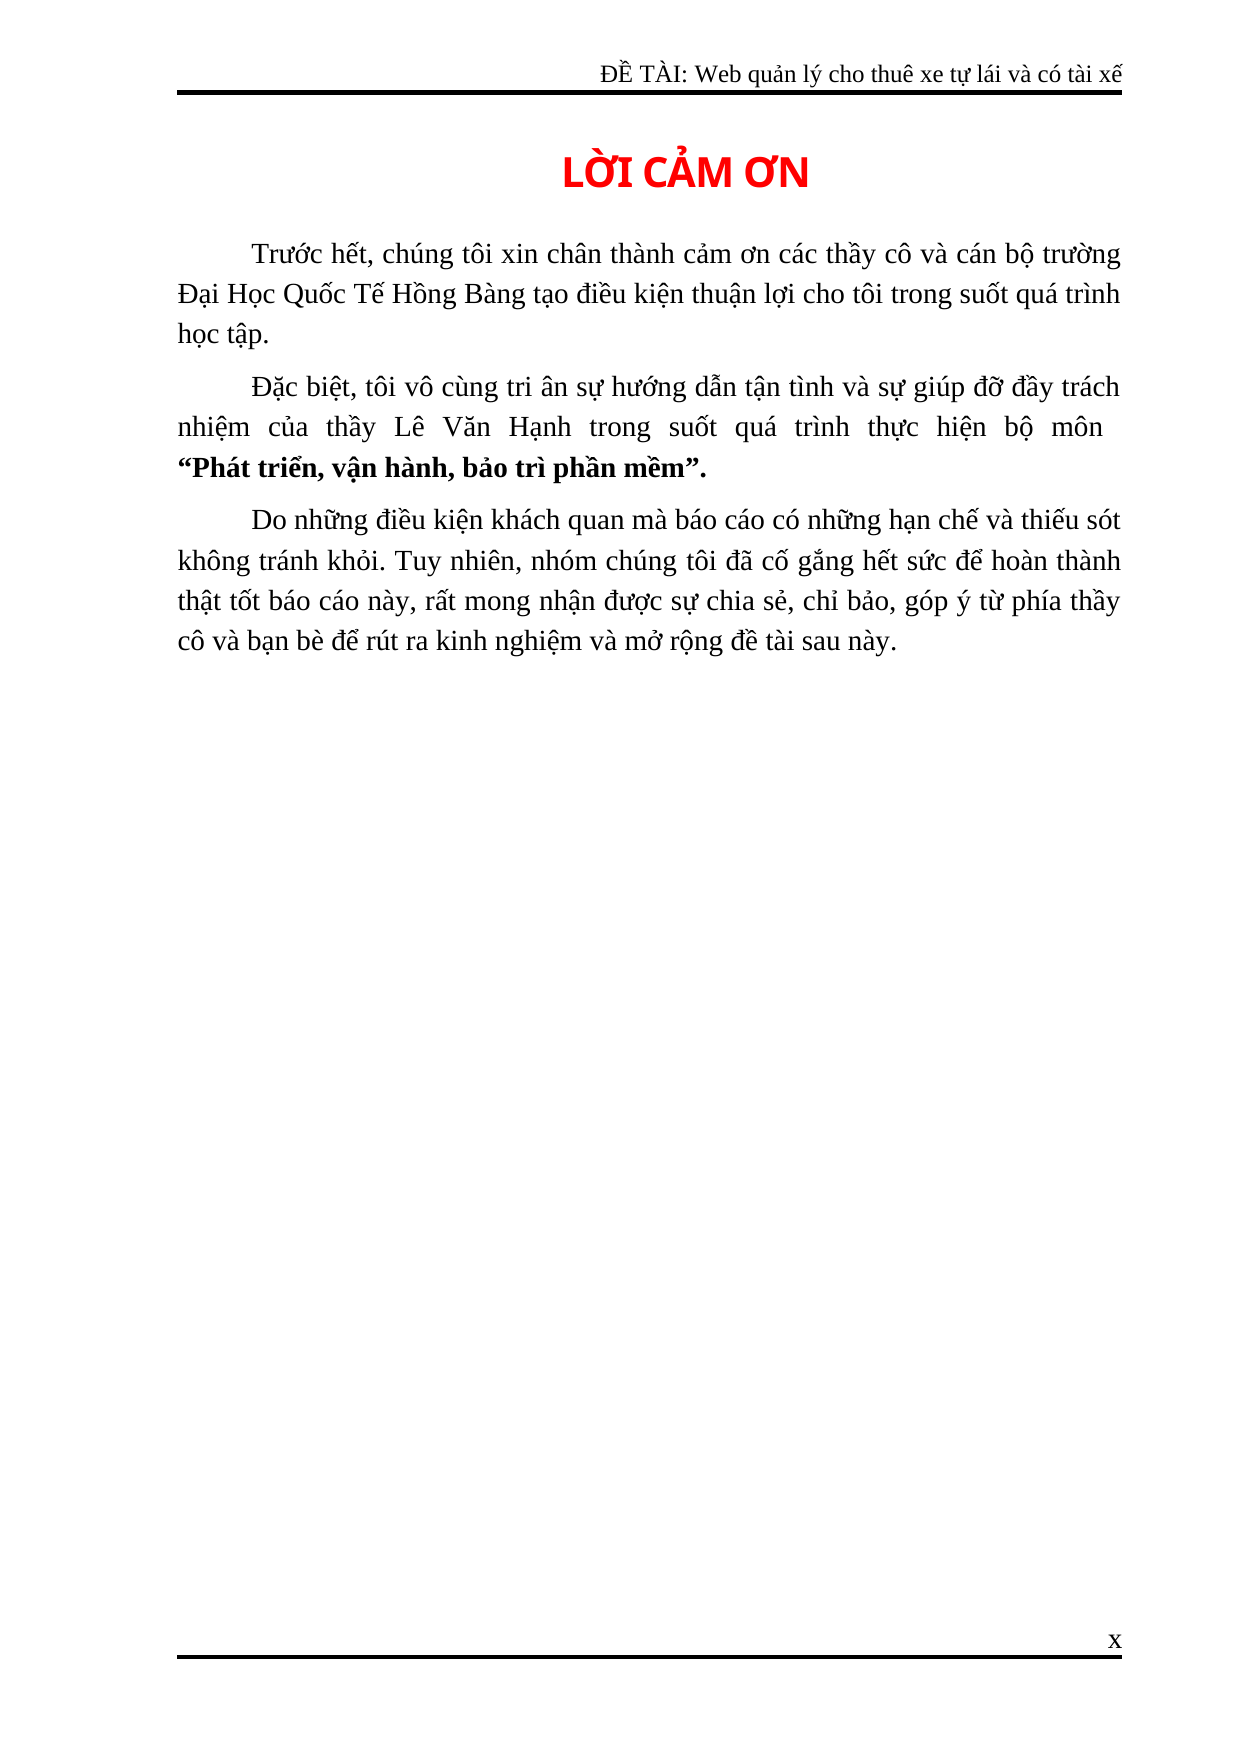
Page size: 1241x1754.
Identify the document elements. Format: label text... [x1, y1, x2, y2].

text Đặc biệt, tôi vô cùng tri ân sự hướng dẫn tận tình và sự giúp đỡ đầy trách nhiệm của thầy Lê Văn Hạnh trong suốt quá trình thực hiện bộ môn “Phát triển, vận hành, bảo trì phần mềm”. [177, 369, 1122, 483]
title LỜI CẢM ƠN [251, 143, 1122, 200]
text Trước hết, chúng tôi xin chân thành cảm ơn các thầy cô và cán bộ trường Đại Học Quốc Tế Hồng Bàng tạo điều kiện thuận lợi cho tôi trong suốt quá trình học tập. [177, 236, 1122, 350]
text Do những điều kiện khách quan mà báo cáo có những hạn chế và thiếu sót không tránh khỏi. Tuy nhiên, nhóm chúng tôi đã cố gắng hết sức để hoàn thành thật tốt báo cáo này, rất mong nhận được sự chia sẻ, chỉ bảo, góp ý từ phía thầy cô và bạn bè để rút ra kinh nghiệm và mở rộng đề tài sau này. [177, 502, 1122, 657]
